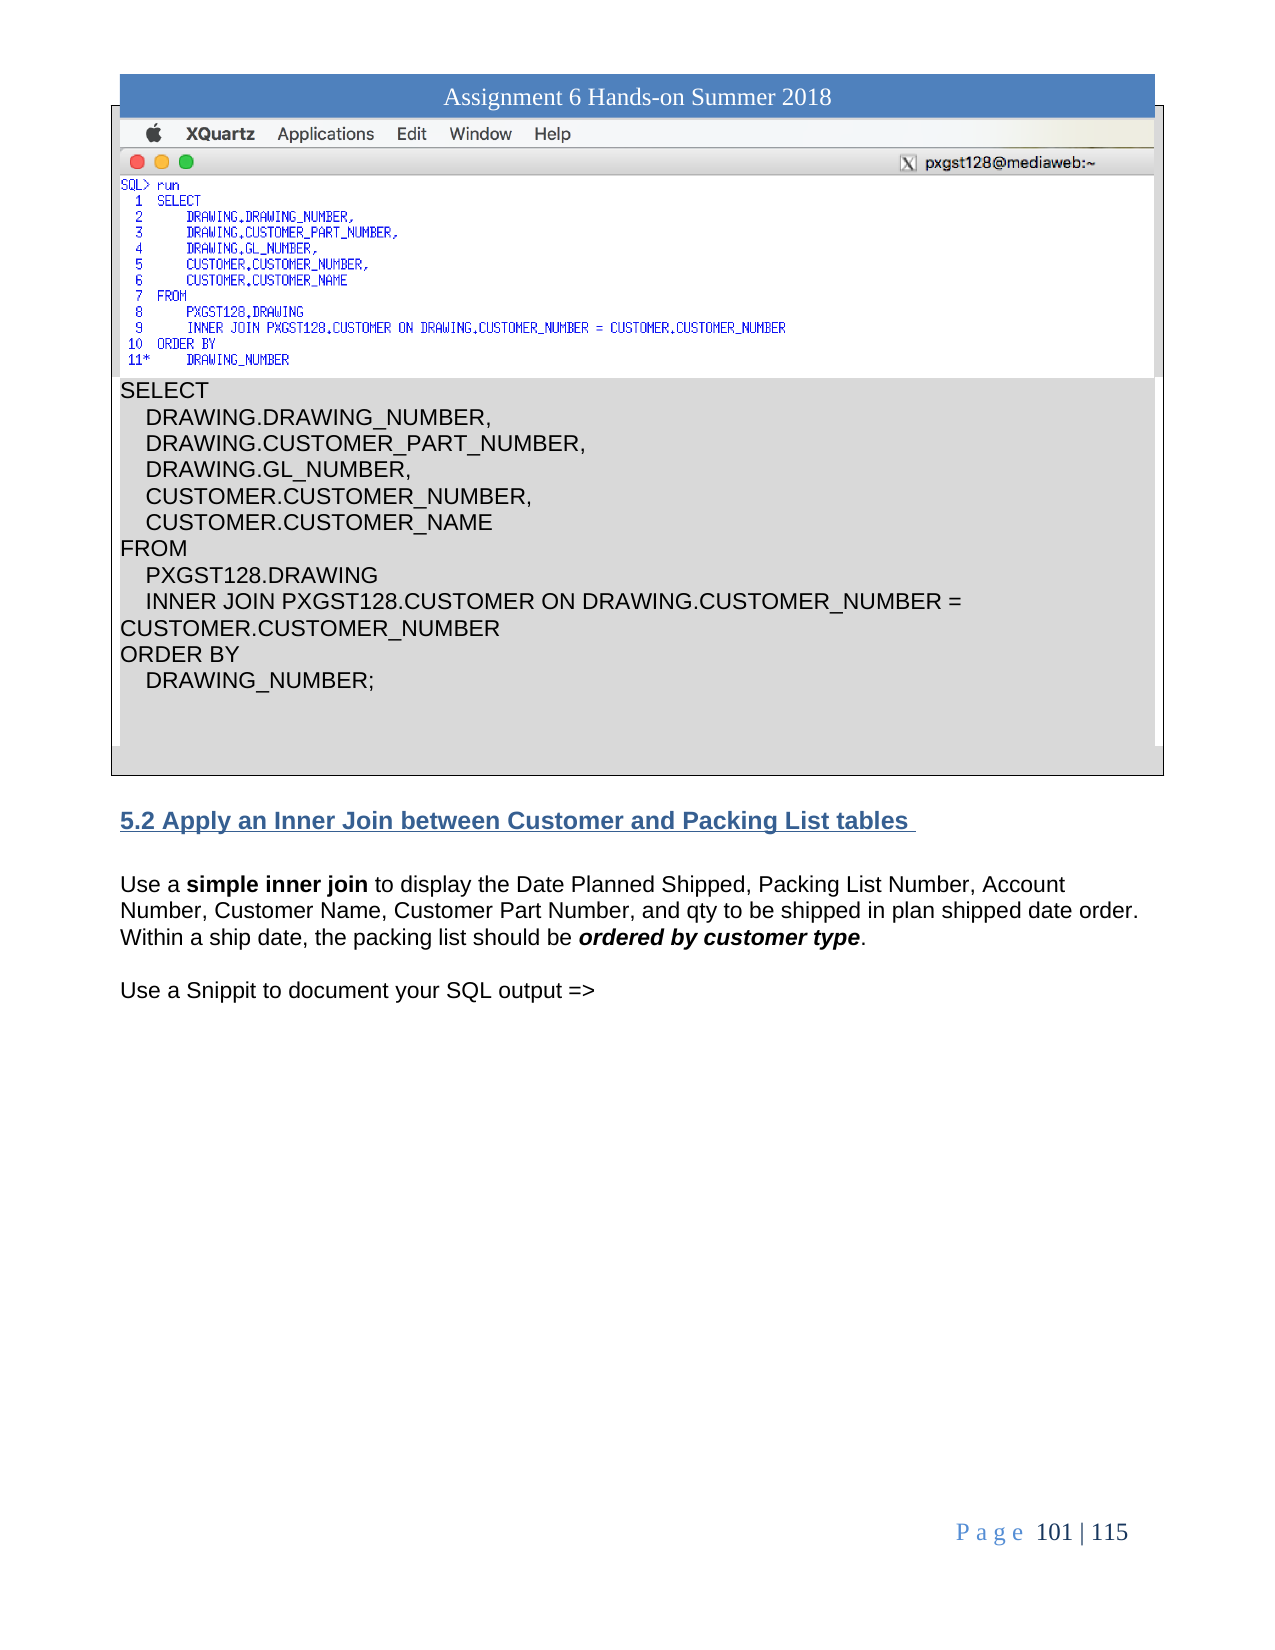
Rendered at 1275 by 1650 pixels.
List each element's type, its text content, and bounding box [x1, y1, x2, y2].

text CUSTOMER.CUSTOMER_NUMBER, [120, 483, 1155, 509]
text PXGST128.DRAWING [120, 562, 1155, 588]
text ORDER BY [120, 641, 1155, 667]
text DRAWING.GL_NUMBER, [120, 456, 1155, 483]
text Use a simple inner join to display the Date Planned Shipped, Packing List Number, Account Number, Customer Name, Customer Part Number, and qty to be shipped in plan shipped date order. Within a ship date, the packing list should be ordered by customer type. [120, 871, 1155, 950]
text Use a Snippit to document your SQL output => [120, 977, 1155, 1003]
text FROM [120, 535, 1155, 562]
text CUSTOMER.CUSTOMER_NAME [120, 509, 1155, 535]
text DRAWING.DRAWING_NUMBER, [120, 404, 1155, 430]
text DRAWING.CUSTOMER_PART_NUMBER, [120, 430, 1155, 456]
subtitle 5.2 Apply an Inner Join between Customer and Packing List tables [120, 806, 1155, 835]
picture [120, 120, 1154, 378]
text INNER JOIN PXGST128.CUSTOMER ON DRAWING.CUSTOMER_NUMBER = CUSTOMER.CUSTOMER_NUMBER [120, 588, 1155, 641]
text SELECT [120, 377, 1155, 404]
text DRAWING_NUMBER; [120, 667, 1155, 693]
